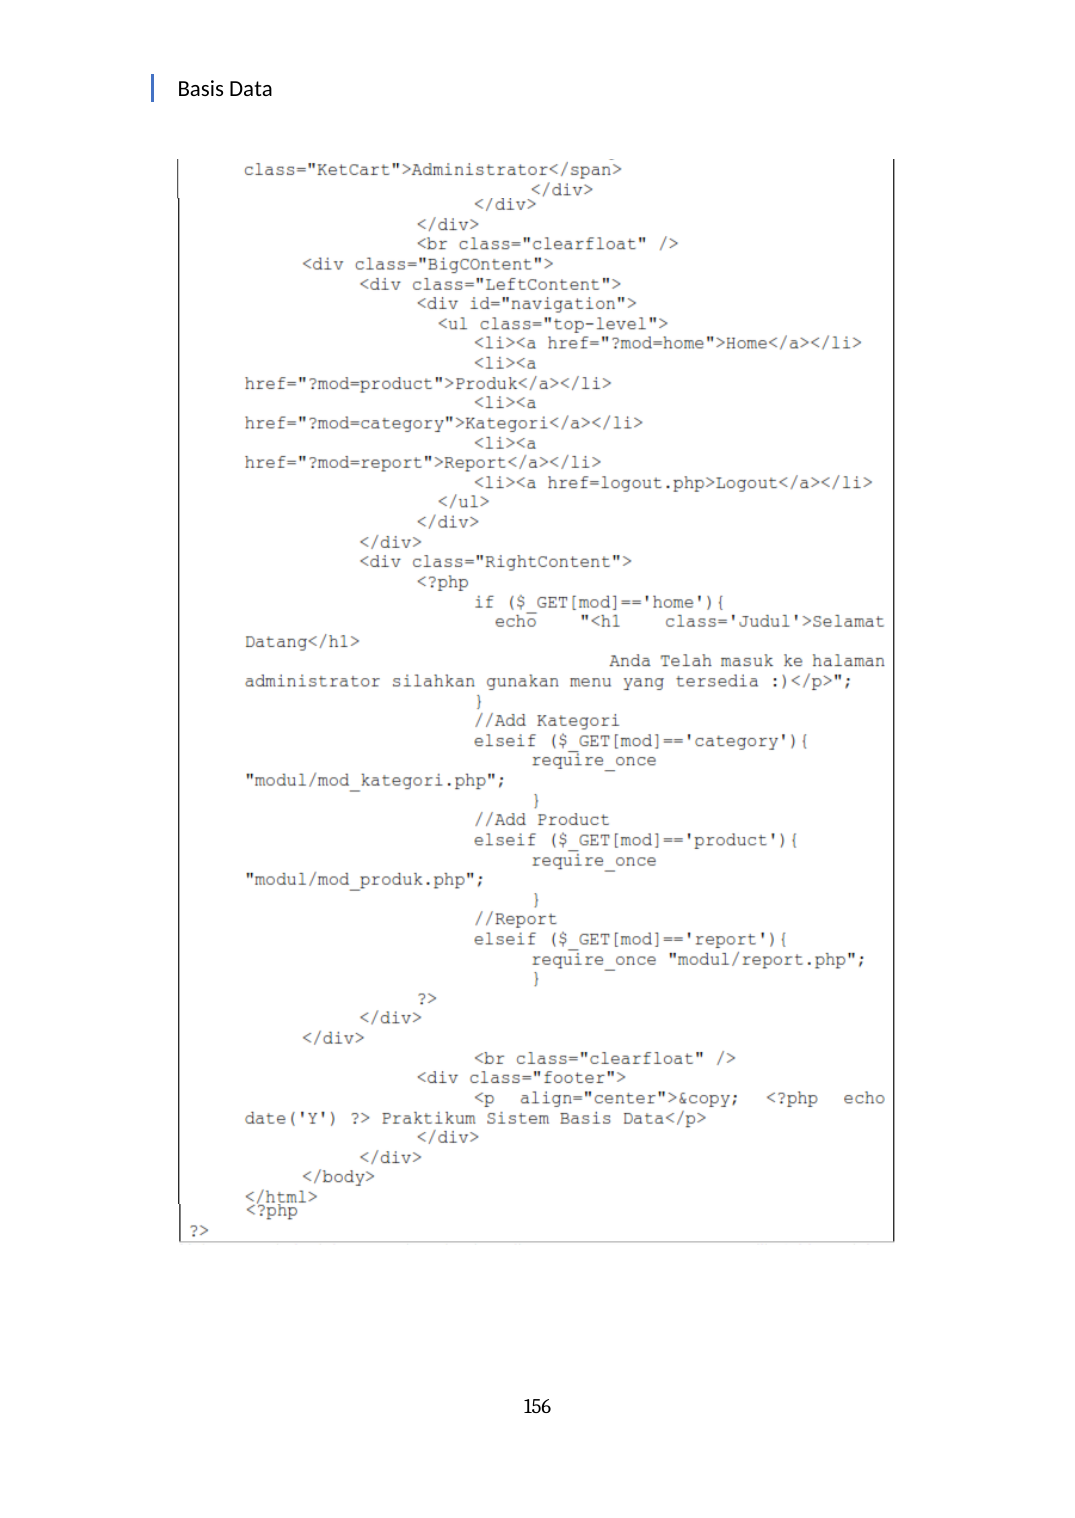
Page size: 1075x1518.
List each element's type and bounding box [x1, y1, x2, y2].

picture [177, 159, 898, 1245]
